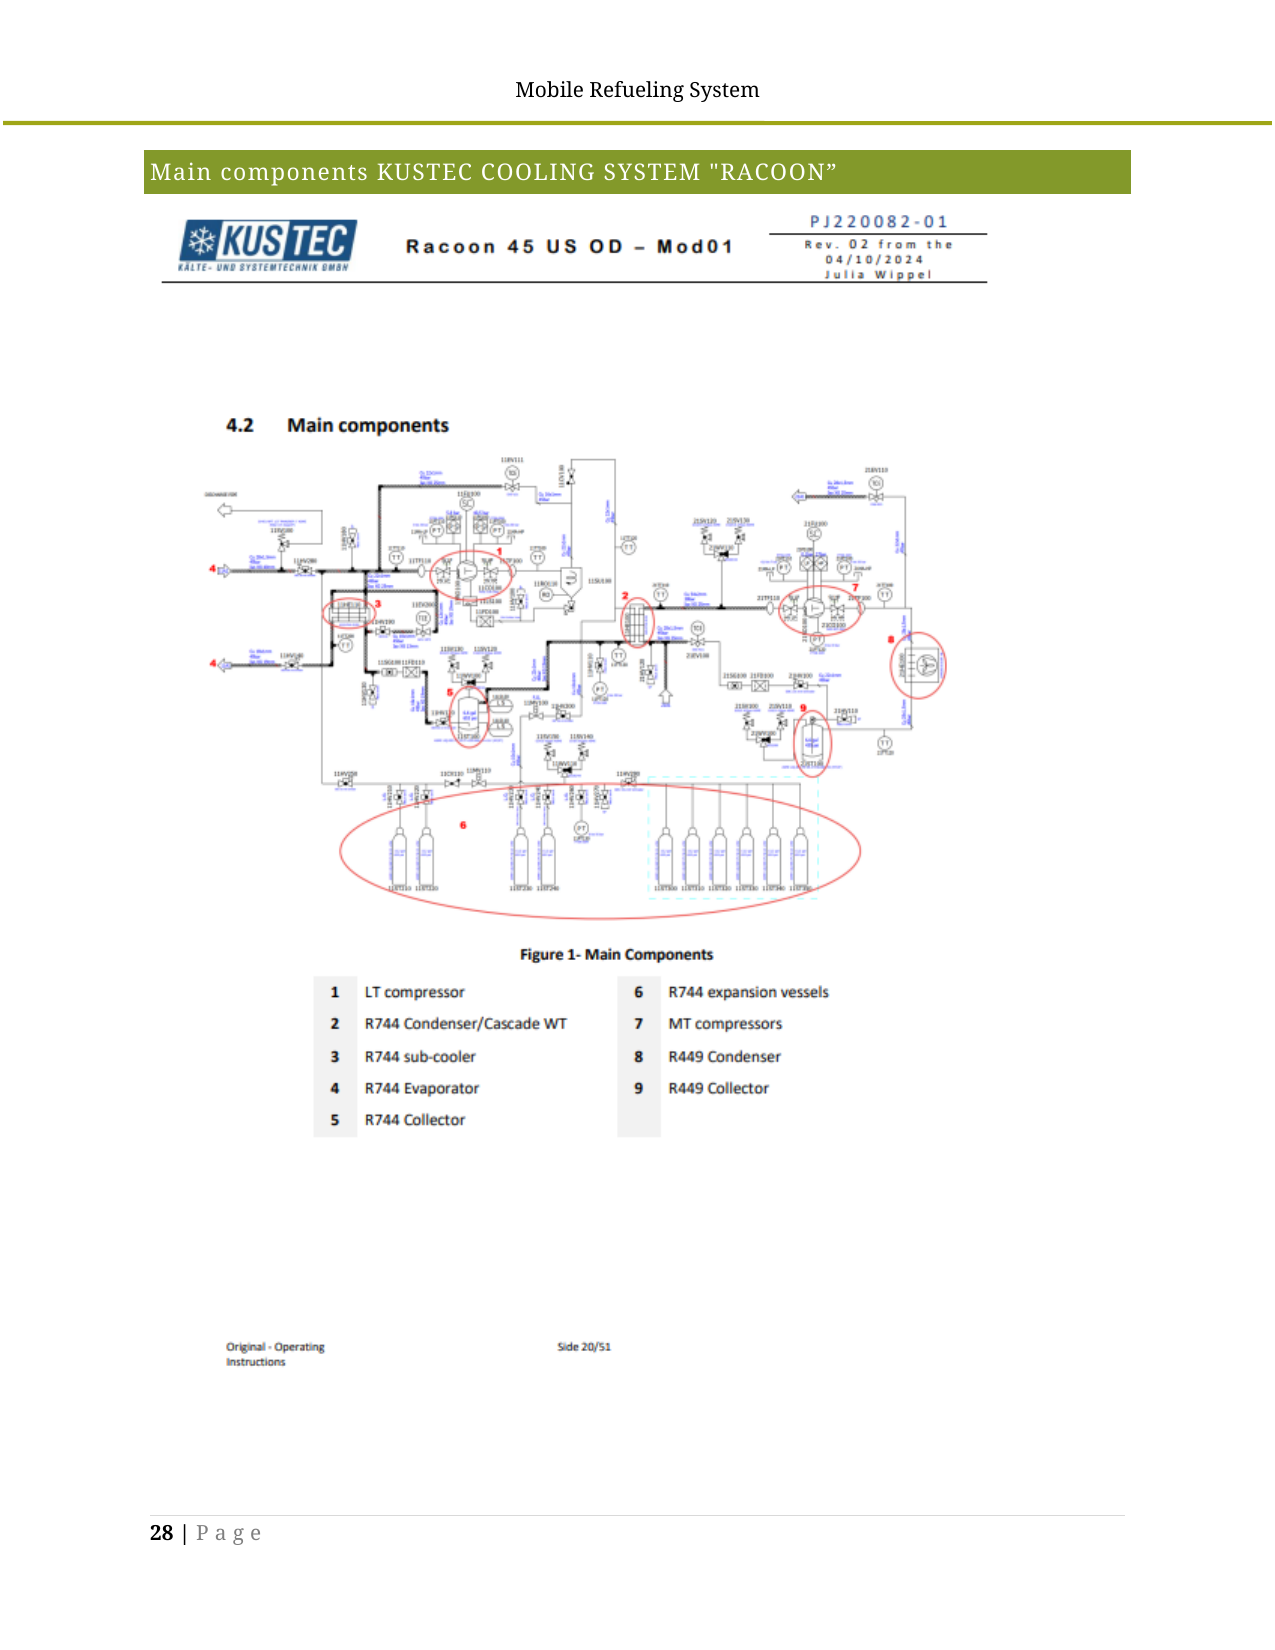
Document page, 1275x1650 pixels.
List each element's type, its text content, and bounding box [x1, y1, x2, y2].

picture [150, 208, 1004, 1378]
subtitle Main components KUSTEC COOLING SYSTEM "RACOON” [150, 156, 1125, 187]
